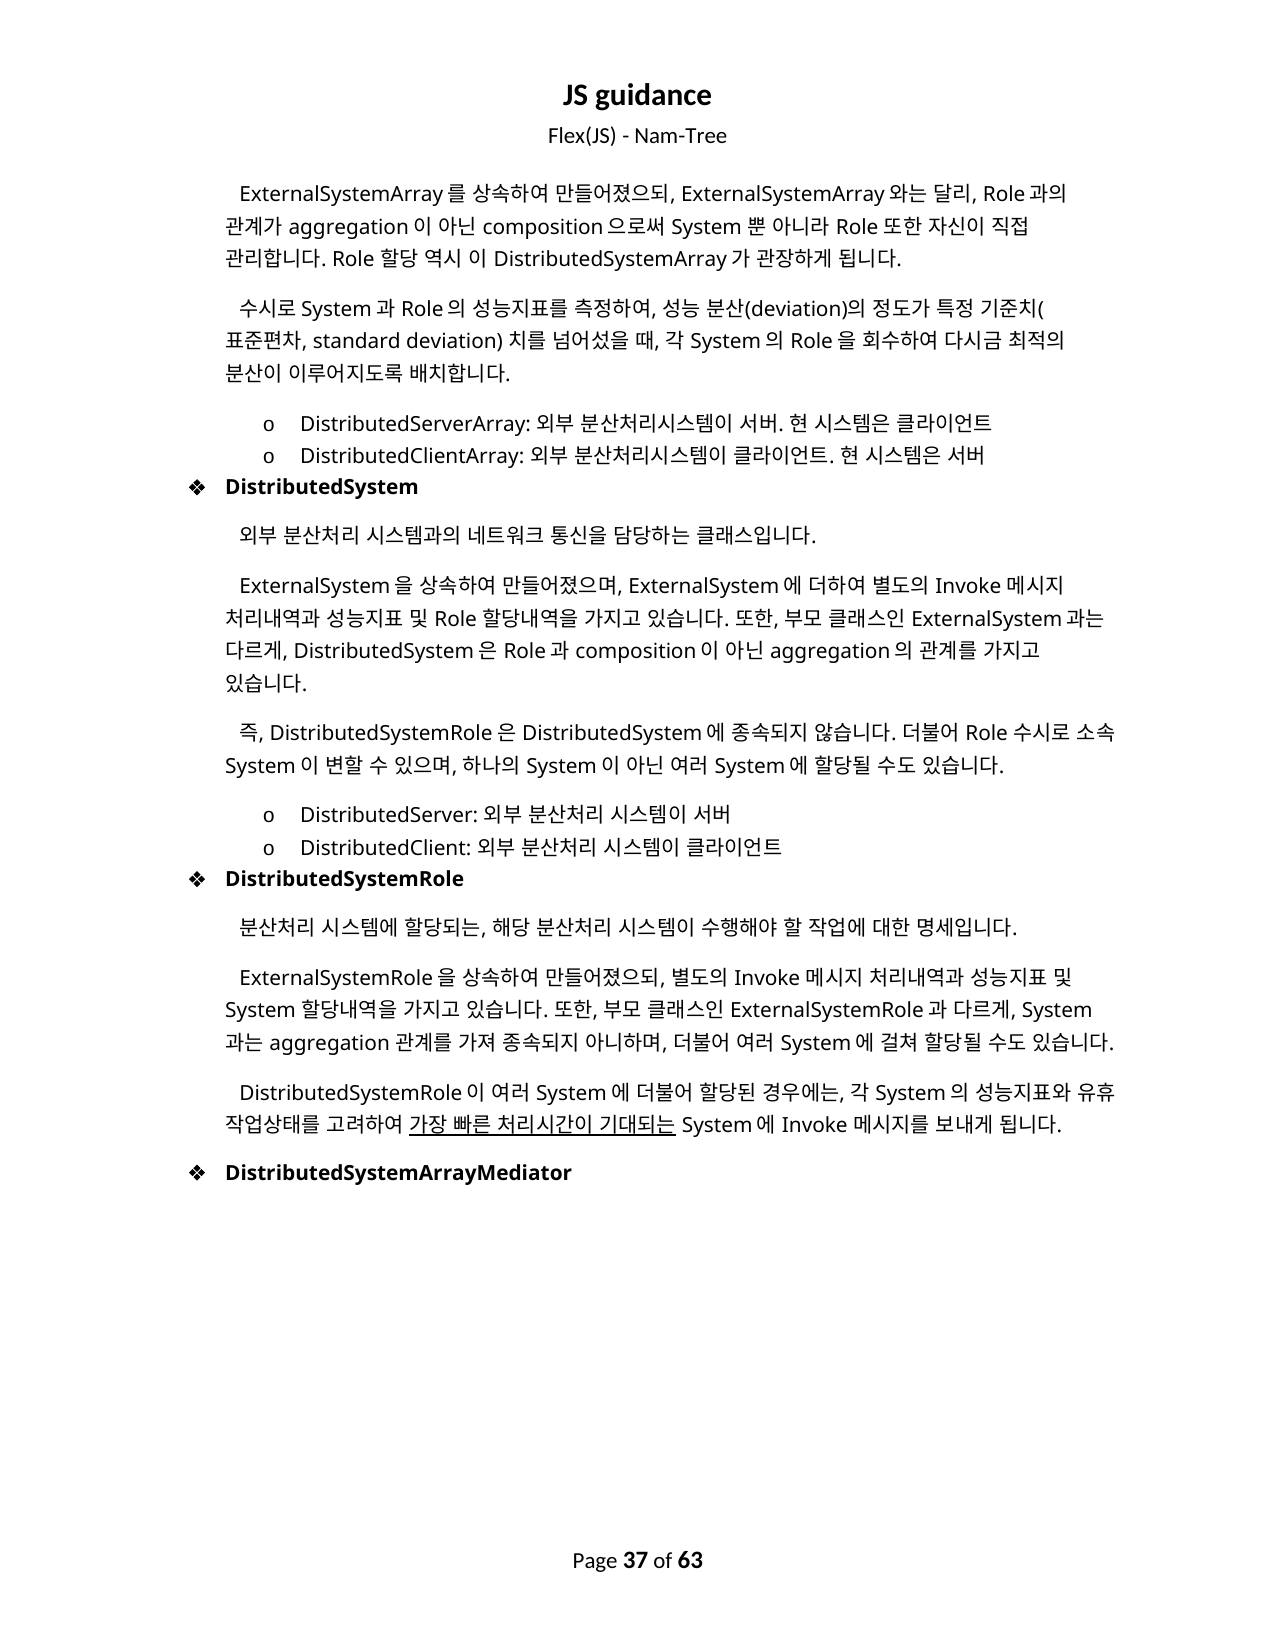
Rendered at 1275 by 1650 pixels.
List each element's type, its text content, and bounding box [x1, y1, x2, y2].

list DistributedSystemRole [187, 864, 1125, 893]
text ExternalSystemRole을 상속하여 만들어졌으되, 별도의 Invoke 메시지 처리내역과 성능지표 및 System 할당내역을 가지고 있습니다. 또한, 부모 클래스인 ExternalSystemRole과 다르게, System과는 aggregation 관계를 가져 종속되지 아니하며, 더불어 여러 System에 걸쳐 할당될 수도 있습니다. [225, 961, 1125, 1057]
text 즉, DistributedSystemRole은 DistributedSystem에 종속되지 않습니다. 더불어 Role 수시로 소속 System이 변할 수 있으며, 하나의 System이 아닌 여러 System에 할당될 수도 있습니다. [225, 717, 1125, 779]
text ExternalSystemArray를 상속하여 만들어졌으되, ExternalSystemArray와는 달리, Role과의 관계가 aggregation이 아닌 composition으로써 System 뿐 아니라 Role 또한 자신이 직접 관리합니다. Role 할당 역시 이 DistributedSystemArray가 관장하게 됩니다. [225, 177, 1125, 273]
list DistributedSystem [187, 472, 1125, 501]
list DistributedClient: 외부 분산처리 시스템이 클라이언트 [262, 831, 1125, 862]
text DistributedSystemRole이 여러 System에 더불어 할당된 경우에는, 각 System의 성능지표와 유휴 작업상태를 고려하여 가장 빠른 처리시간이 기대되는 System에 Invoke 메시지를 보내게 됩니다. [225, 1076, 1125, 1139]
list DistributedServer: 외부 분산처리 시스템이 서버 [262, 799, 1125, 829]
text 외부 분산처리 시스템과의 네트워크 통신을 담당하는 클래스입니다. [225, 520, 1125, 550]
list DistributedClientArray: 외부 분산처리시스템이 클라이언트. 현 시스템은 서버 [262, 439, 1125, 470]
list DistributedSystemArrayMediator [187, 1158, 1125, 1186]
list DistributedServerArray: 외부 분산처리시스템이 서버. 현 시스템은 클라이언트 [262, 407, 1125, 437]
text ExternalSystem을 상속하여 만들어졌으며, ExternalSystem에 더하여 별도의 Invoke 메시지 처리내역과 성능지표 및 Role 할당내역을 가지고 있습니다. 또한, 부모 클래스인 ExternalSystem과는 다르게, DistributedSystem은 Role과 composition이 아닌 aggregation의 관계를 가지고 있습니다. [225, 569, 1125, 697]
text 분산처리 시스템에 할당되는, 해당 분산처리 시스템이 수행해야 할 작업에 대한 명세입니다. [225, 912, 1125, 942]
text 수시로System과 Role의 성능지표를 측정하여, 성능 분산(deviation)의 정도가 특정 기준치(표준편차, standard deviation) 치를 넘어섰을 때, 각 System의 Role을 회수하여 다시금 최적의 분산이 이루어지도록 배치합니다. [225, 292, 1125, 388]
